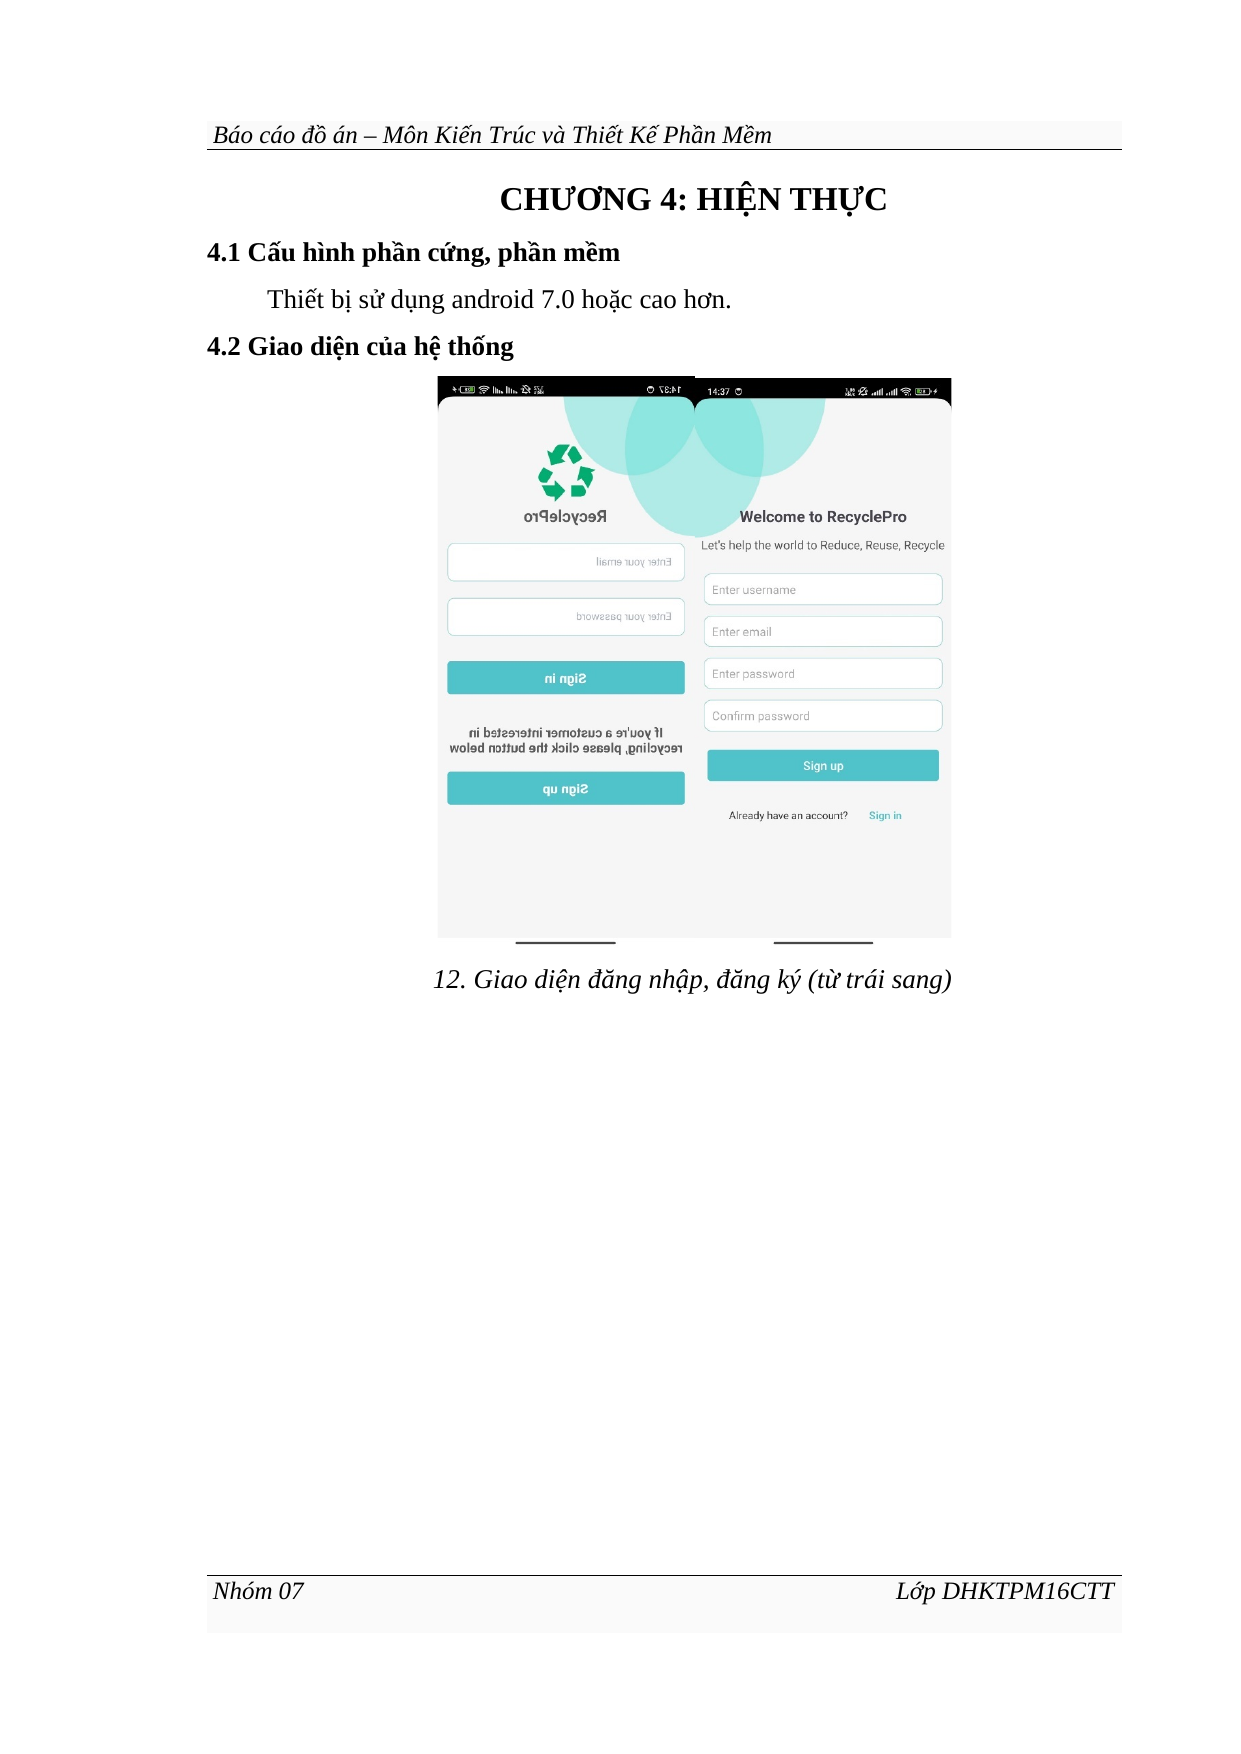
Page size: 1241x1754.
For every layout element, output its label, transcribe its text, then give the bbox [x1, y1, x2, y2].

subtitle Giao diện của hệ thống [207, 330, 1122, 361]
text 12. Giao diện đăng nhập, đăng ký (từ trái sang) [207, 963, 1122, 994]
subtitle : HIỆN THỰC [207, 179, 1122, 217]
picture [437, 376, 952, 948]
subtitle Cấu hình phần cứng, phần mềm [207, 237, 1122, 268]
text Thiết bị sử dụng android 7.0 hoặc cao hơn. [207, 283, 1122, 314]
